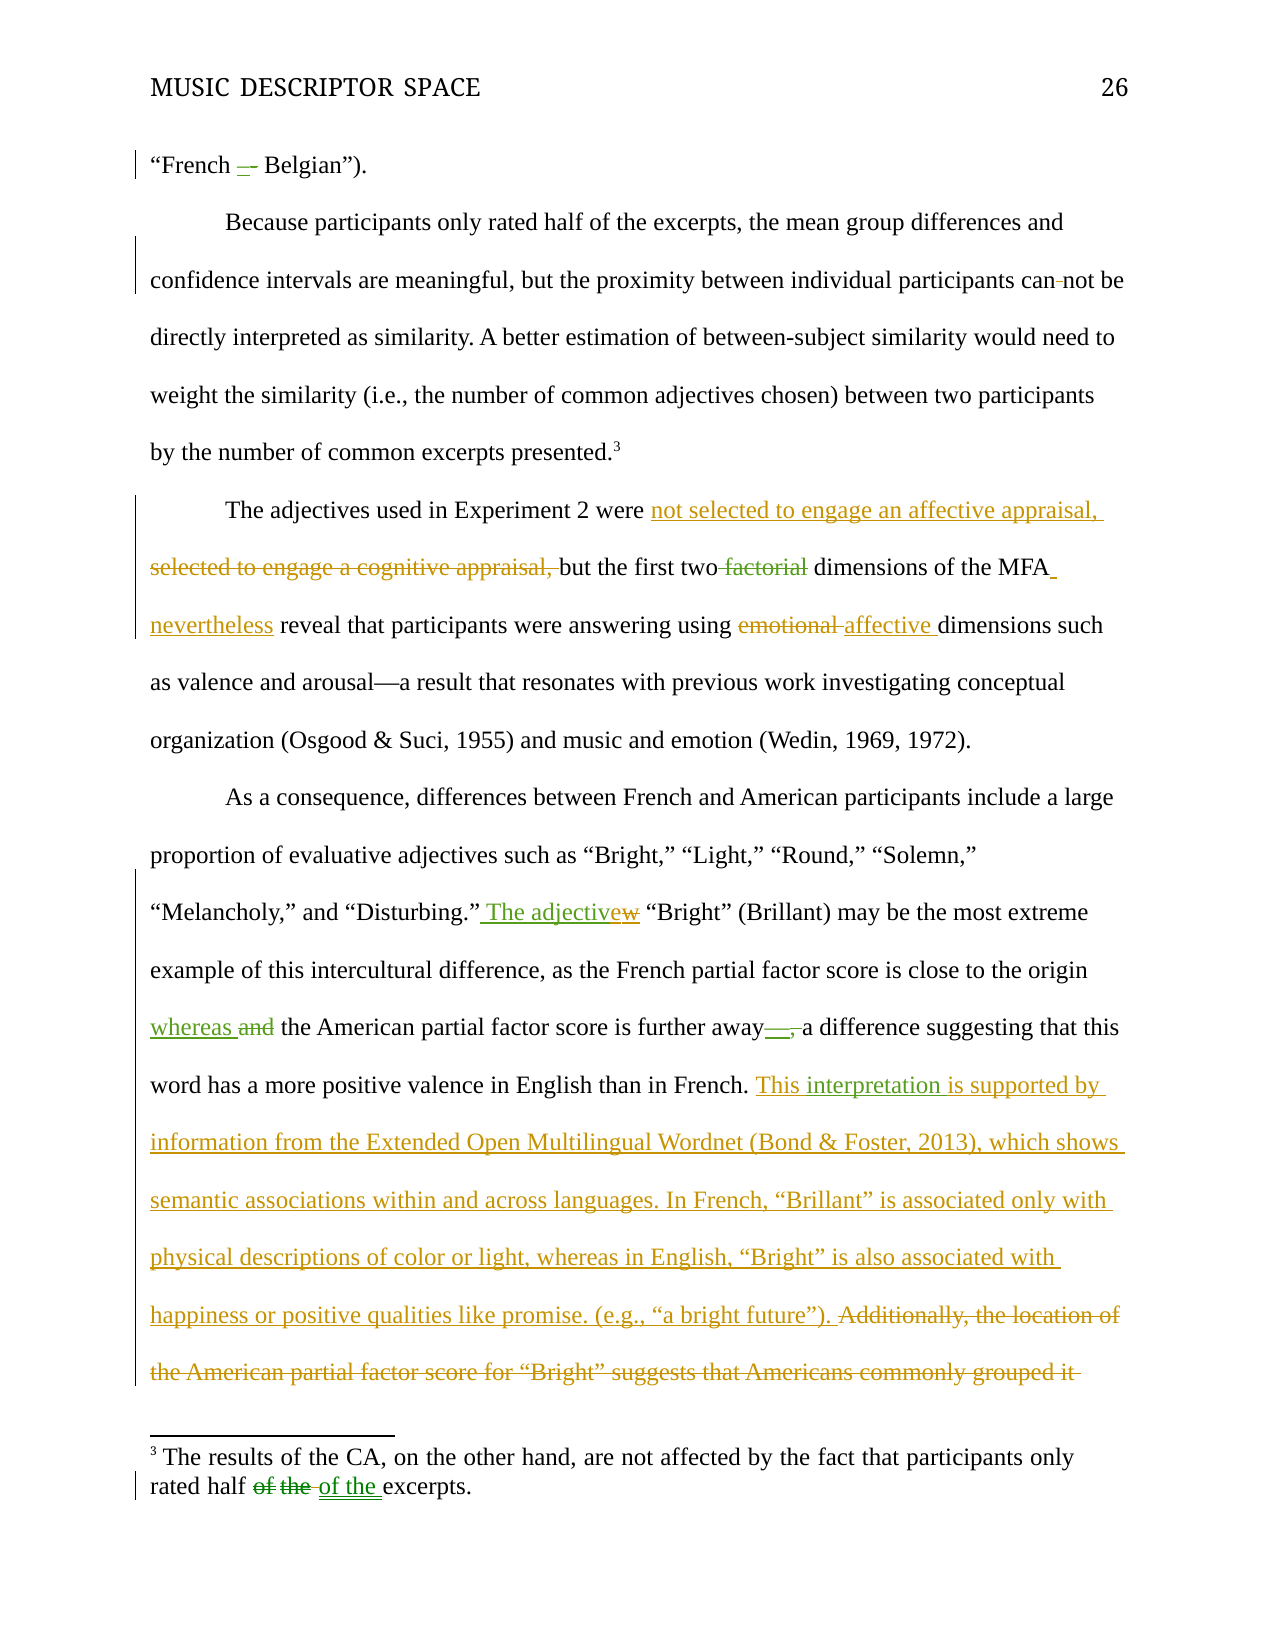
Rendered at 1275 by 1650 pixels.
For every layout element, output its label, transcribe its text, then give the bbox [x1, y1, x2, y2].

text The adjectives used in Experiment 2 were but the first two dimensions of the MFA reveal that participants were answering using dimensions such as valence and arousal—a result that resonates with previous work investigating conceptual organization (Osgood & Suci, 1955) and music and emotion (Wedin, 1969, 1972). [150, 495, 1125, 754]
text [150, 150, 1125, 179]
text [150, 1154, 1125, 1386]
text Because participants only rated half of the excerpts, the mean group differences and confidence intervals are meaningful, but the proximity between individual participants cannot be directly interpreted as similarity. A better estimation of between-subject similarity would need to weight the similarity (i.e., the number of common adjectives chosen) between two participants by the number of common excerpts presented. [150, 207, 1125, 466]
